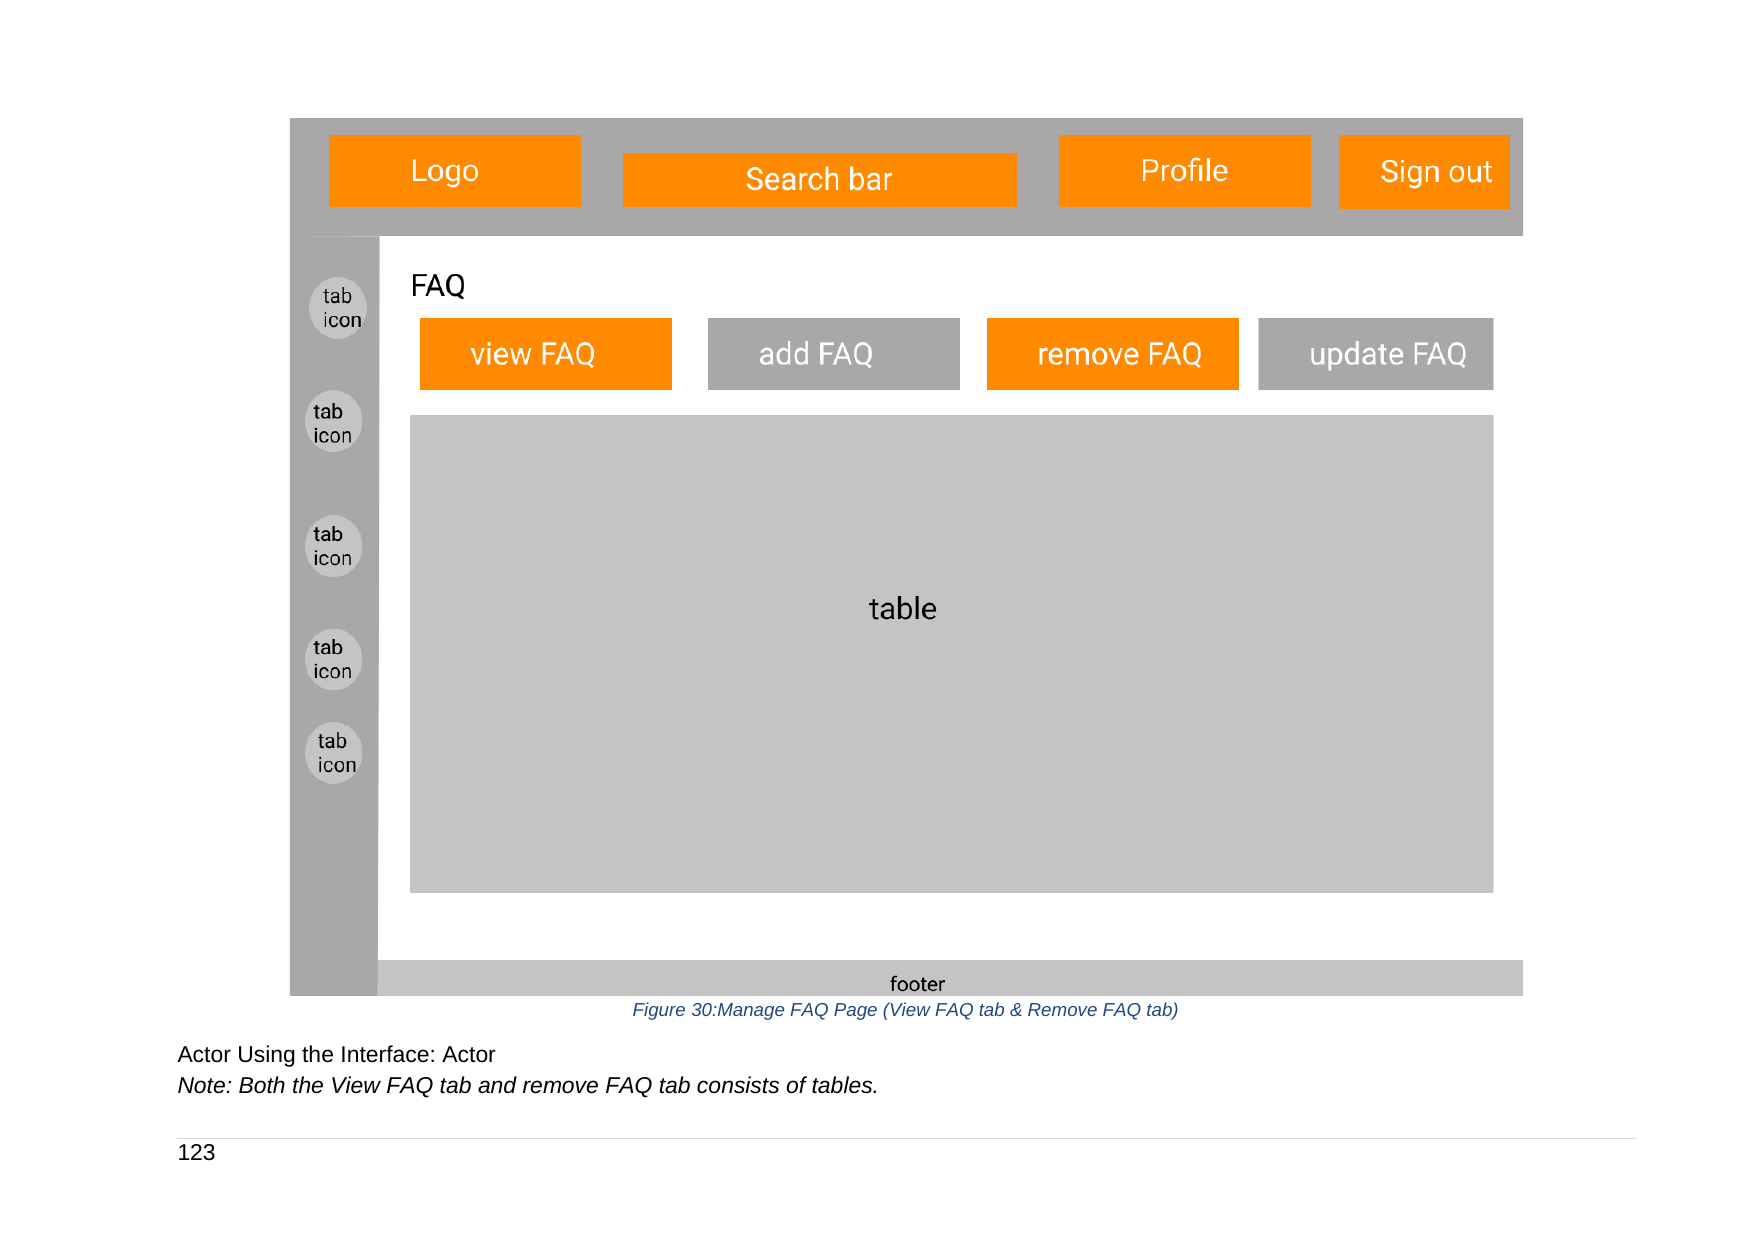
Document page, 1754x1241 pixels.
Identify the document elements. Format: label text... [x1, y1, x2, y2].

text Figure 30:Manage FAQ Page (View FAQ tab & Remove FAQ tab) [177, 999, 1636, 1021]
picture [289, 118, 1524, 996]
text Note: Both the View FAQ tab and remove FAQ tab consists of tables. [177, 1072, 1636, 1098]
text Actor Using the Interface: Actor [177, 1041, 1636, 1068]
